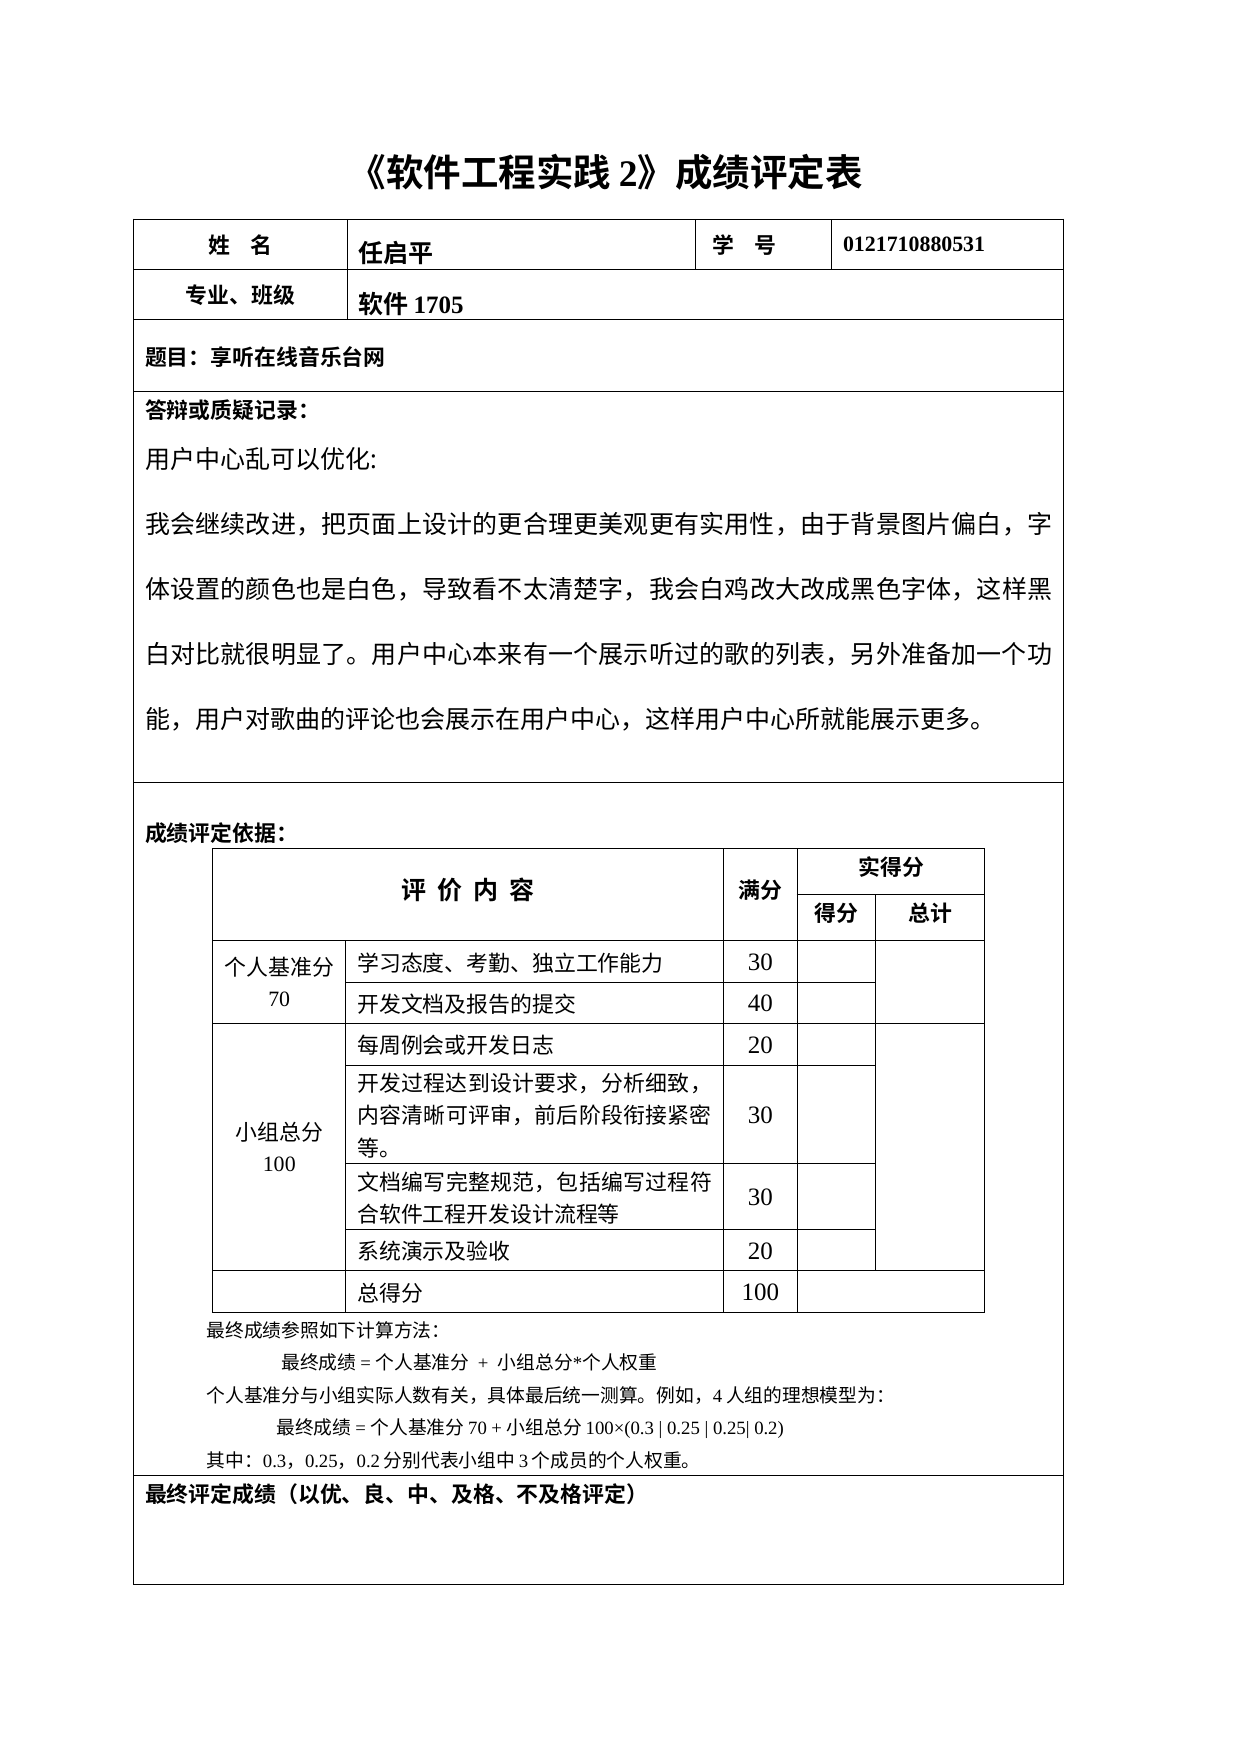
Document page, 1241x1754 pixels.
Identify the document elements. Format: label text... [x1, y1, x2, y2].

table_cell 专业、班级 [134, 270, 347, 319]
table_cell 最终评定成绩（以优、良、中、及格、不及格评定） [134, 1476, 1063, 1584]
table_cell 软件1705 [348, 270, 1063, 319]
table_cell 答辩或质疑记录： 用户中心乱可以优化: 我会继续改进，把页面上设计的更合理更美观更有实用性，由于背景图片偏白，字体设置的颜色也是白色，导致看不太清楚字，我会白鸡改大改成黑色字体，这样黑白对比就很明显了。用户中心本来有一个展示听过的歌的列表，另外准备加一个功能，用户对歌曲的评论也会展示在用户中心，这样用户中心所就能展示更多。 [134, 392, 1063, 782]
table_cell 成绩评定依据： 最终成绩参照如下计算方法： 最终成绩 = 个人基准分 + 小组总分*个人权重 个人基准分与小组实际人数有关，具体最后统一测算。例如，4人组的理想模型为： 最终成绩 = 个人基准分70 + 小组总分100×(0.3 | 0.25 | 0.25| 0.2) 其中：0.3，0.25，0.2分别代表小组中3个成员的个人权重。 [134, 783, 1063, 1475]
text 《软件工程实践2》成绩评定表 [133, 137, 1078, 202]
table_cell 题目：享听在线音乐台网 [134, 320, 1063, 391]
table_header 姓 名 [134, 220, 347, 269]
table_header 任启平 [348, 220, 695, 269]
table_header 学 号 [696, 220, 831, 269]
table_header 0121710880531 [832, 220, 1063, 269]
